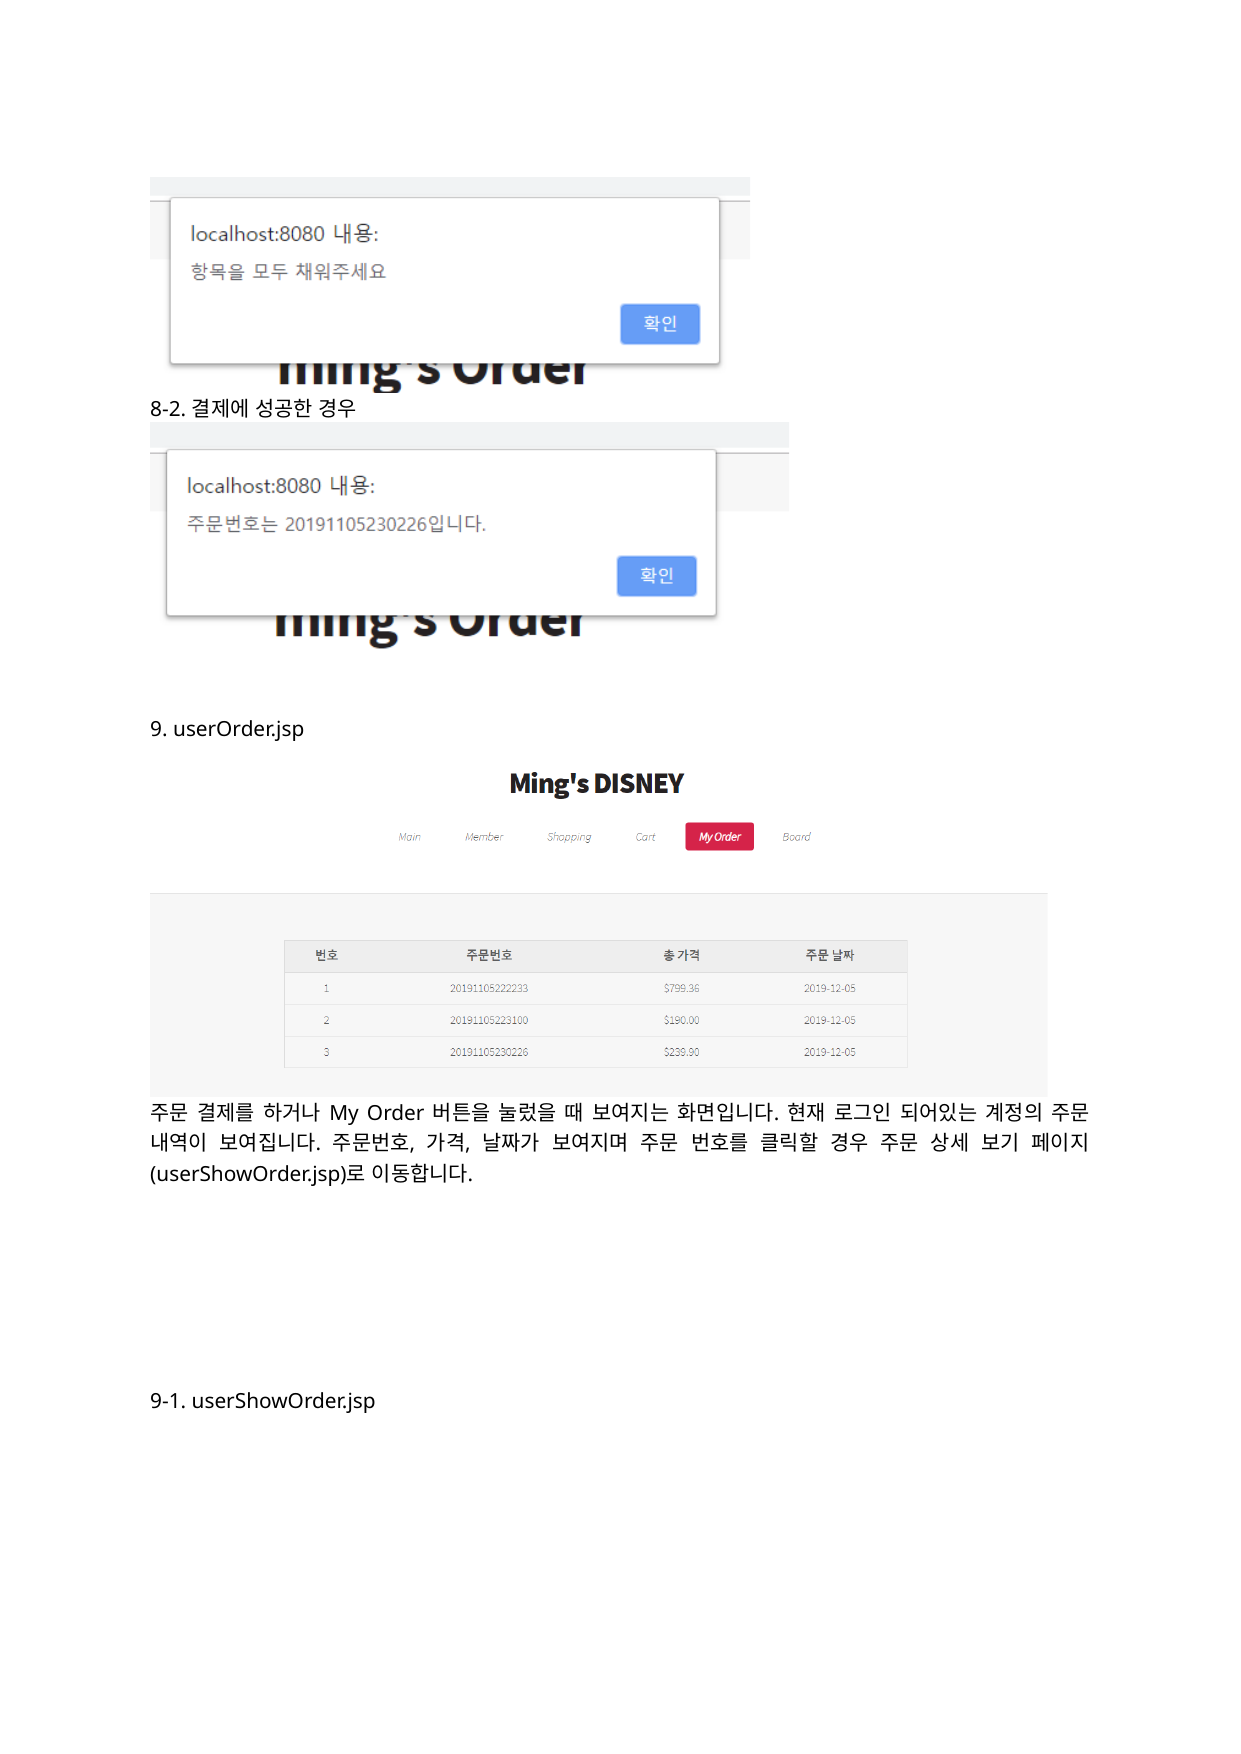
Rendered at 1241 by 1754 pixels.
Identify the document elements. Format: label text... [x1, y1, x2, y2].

picture [150, 742, 1048, 1097]
text 9. userOrder.jsp [150, 714, 1090, 743]
text 9-1. userShowOrder.jsp [150, 1386, 1090, 1415]
picture [150, 177, 750, 393]
text 8-2. 결제에 성공한 경우 [150, 392, 1090, 423]
text 주문 결제를 하거나 My Order 버튼을 눌렀을 때 보여지는 화면입니다. 현재 로그인 되어있는 계정의 주문 내역이 보여집니다. 주문번호, 가격, 날짜가 보여지며 주문 번호를 클릭할 경우 주문 상세 보기 페이지(userShowOrder.jsp)로 이동합니다. [150, 1096, 1090, 1187]
picture [150, 422, 790, 658]
